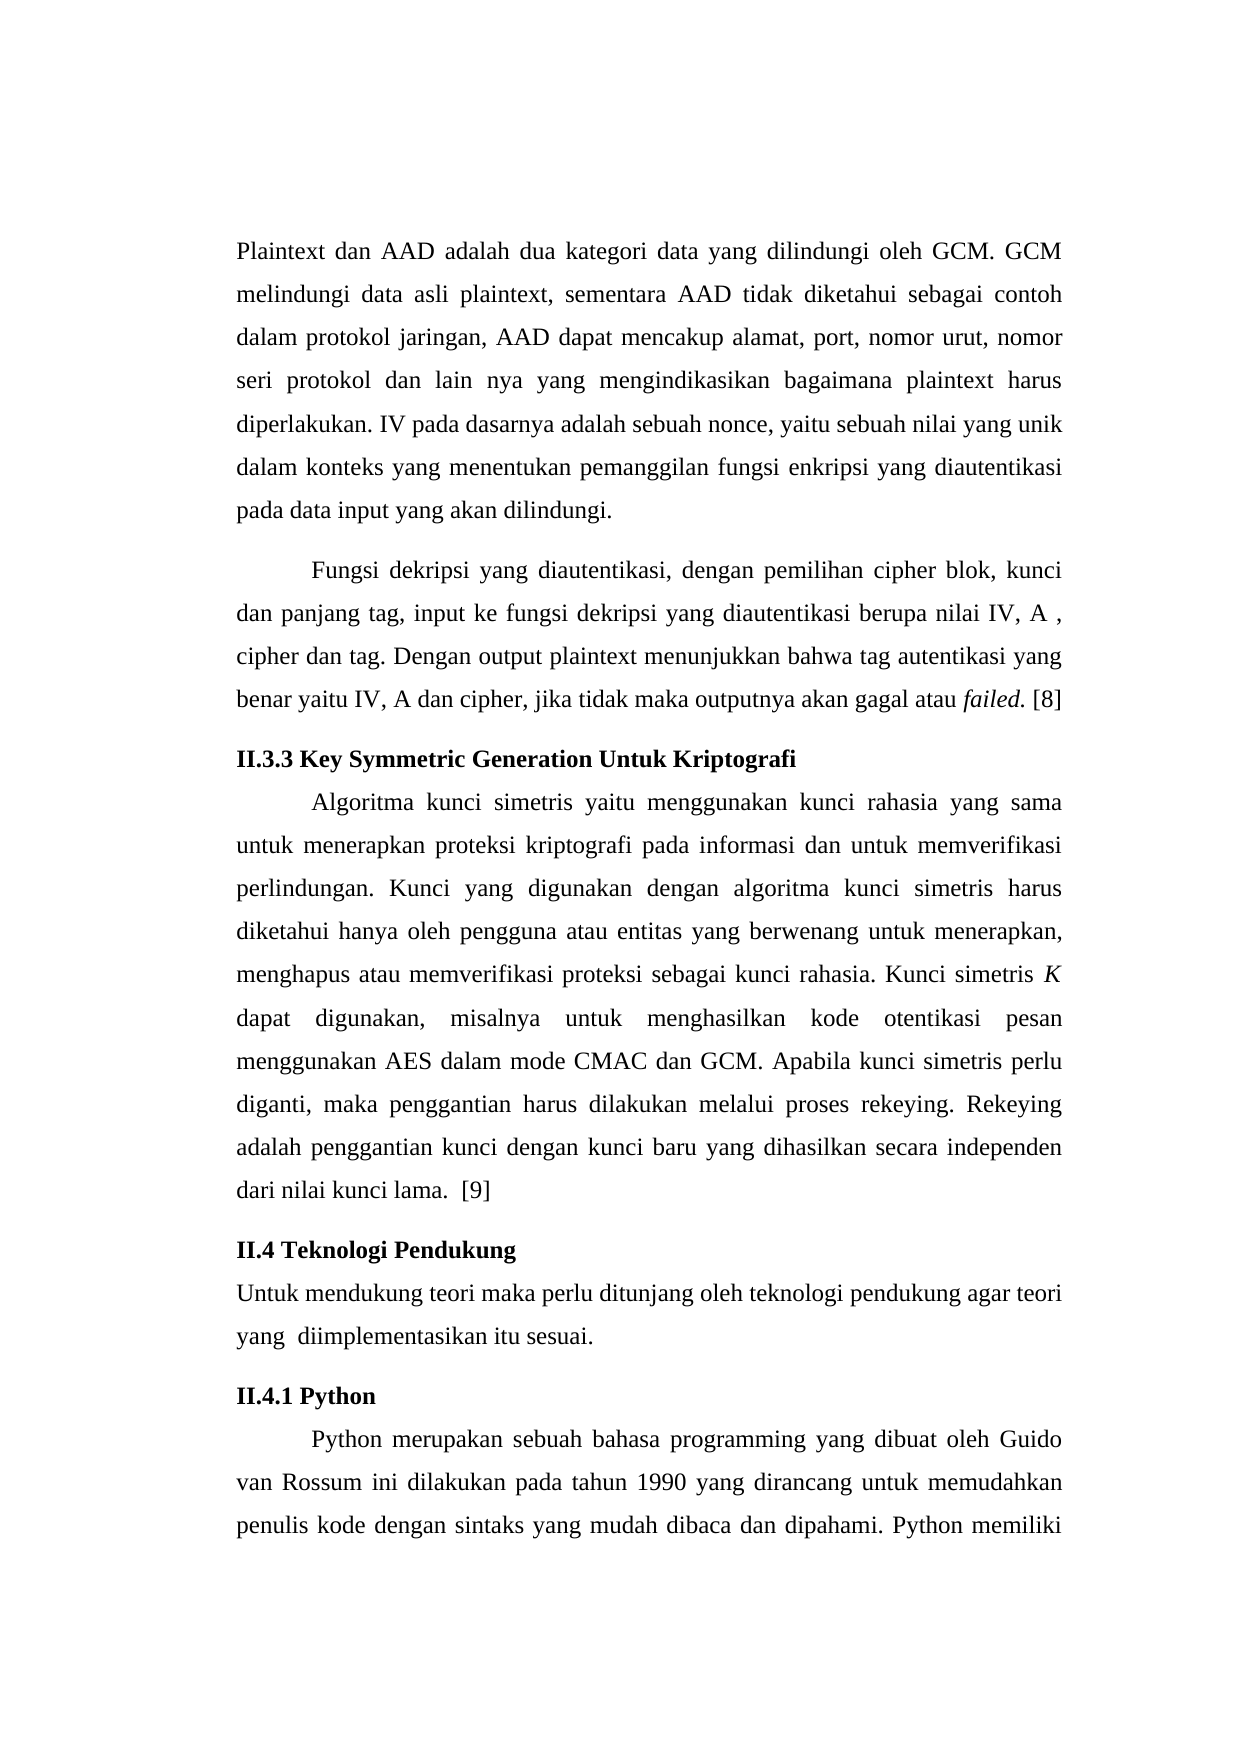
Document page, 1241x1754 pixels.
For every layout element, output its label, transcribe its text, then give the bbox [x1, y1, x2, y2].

subtitle II.4 Teknologi Pendukung [236, 1235, 1063, 1264]
text Plaintext dan AAD adalah dua kategori data yang dilindungi oleh GCM. GCM melindungi data asli plaintext, sementara AAD tidak diketahui sebagai contoh dalam protokol jaringan, AAD dapat mencakup alamat, port, nomor urut, nomor seri protokol dan lain nya yang mengindikasikan bagaimana plaintext harus diperlakukan. IV pada dasarnya adalah sebuah nonce, yaitu sebuah nilai yang unik dalam konteks yang menentukan pemanggilan fungsi enkripsi yang diautentikasi pada data input yang akan dilindungi. [236, 236, 1063, 524]
text Fungsi dekripsi yang diautentikasi, dengan pemilihan cipher blok, kunci dan panjang tag, input ke fungsi dekripsi yang diautentikasi berupa nilai IV, A , cipher dan tag. Dengan output plaintext menunjukkan bahwa tag autentikasi yang benar yaitu IV, A dan cipher, jika tidak maka outputnya akan gagal atau failed. [236, 555, 1063, 713]
subtitle II.3.3 Key Symmetric Generation Untuk Kriptografi [236, 744, 1063, 773]
text Algoritma kunci simetris yaitu menggunakan kunci rahasia yang sama untuk menerapkan proteksi kriptografi pada informasi dan untuk memverifikasi perlindungan. Kunci yang digunakan dengan algoritma kunci simetris harus diketahui hanya oleh pengguna atau entitas yang berwenang untuk menerapkan, menghapus atau memverifikasi proteksi sebagai kunci rahasia. Kunci simetris K dapat digunakan, misalnya untuk menghasilkan kode otentikasi pesan menggunakan AES dalam mode CMAC dan GCM. Apabila kunci simetris perlu diganti, maka penggantian harus dilakukan melalui proses rekeying. Rekeying adalah penggantian kunci dengan kunci baru yang dihasilkan secara independen dari nilai kunci lama. [236, 787, 1063, 1204]
text Untuk mendukung teori maka perlu ditunjang oleh teknologi pendukung agar teori yang diimplementasikan itu sesuai. [236, 1278, 1063, 1350]
subtitle II.4.1 Python [236, 1381, 1063, 1410]
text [236, 1424, 1063, 1539]
